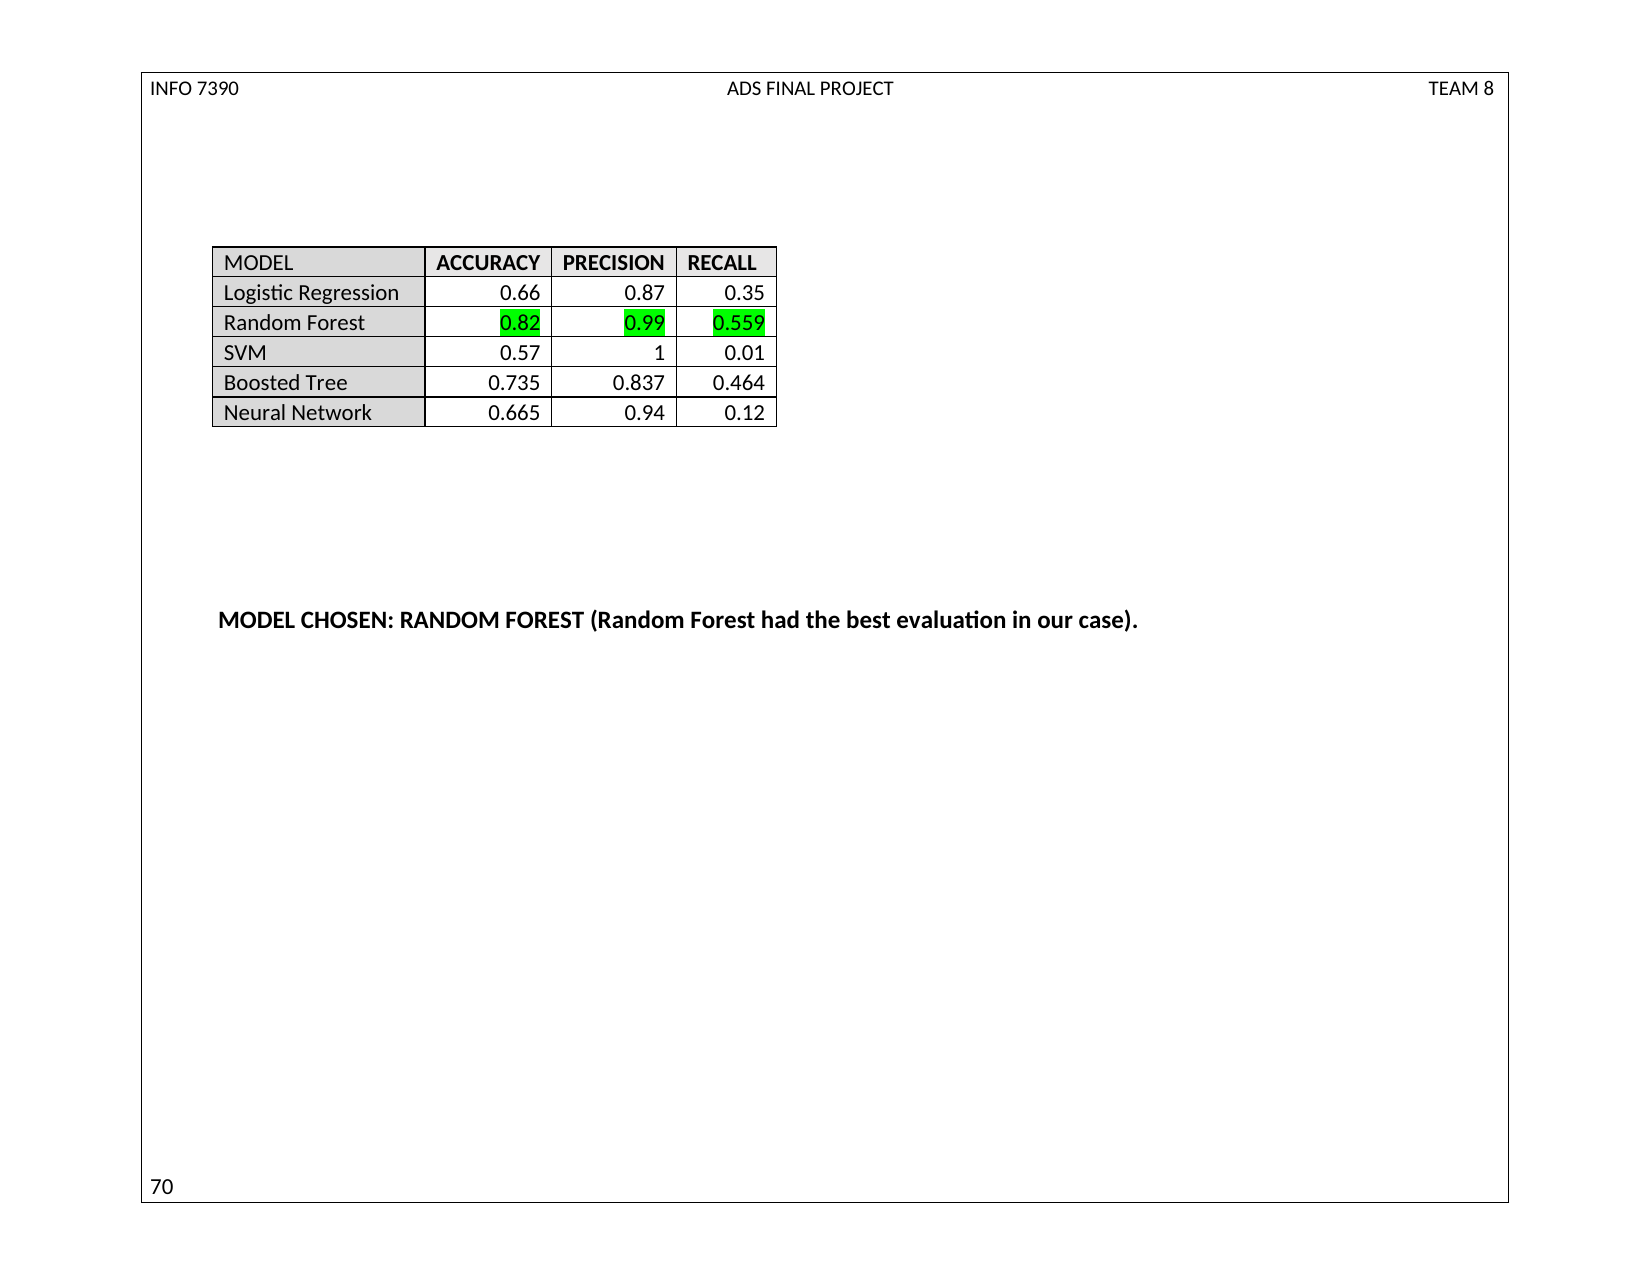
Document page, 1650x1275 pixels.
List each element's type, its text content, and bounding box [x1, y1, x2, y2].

table_cell SVM [213, 337, 424, 366]
table_cell 0.464 [677, 367, 776, 396]
table_cell 0.57 [426, 337, 551, 366]
table_cell 0.82 [426, 307, 551, 336]
table_header MODEL [213, 248, 424, 276]
table_cell 0.559 [677, 307, 776, 336]
table_cell Random Forest [213, 307, 424, 336]
table_header PRECISION [552, 248, 676, 276]
table_cell 0.94 [552, 398, 676, 426]
table_header ACCURACY [426, 248, 551, 276]
table_cell 1 [552, 337, 676, 366]
table_cell 0.735 [426, 367, 551, 396]
table_cell Logistic Regression [213, 277, 424, 306]
table_header RECALL [677, 248, 776, 276]
text MODEL CHOSEN: RANDOM FOREST (Random Forest had the best evaluation in our case). [150, 604, 1500, 635]
table_cell 0.99 [552, 307, 676, 336]
table_cell 0.01 [677, 337, 776, 366]
table_cell 0.12 [677, 398, 776, 426]
table_cell 0.837 [552, 367, 676, 396]
table_cell 0.66 [426, 277, 551, 306]
table_cell 0.87 [552, 277, 676, 306]
table_cell Neural Network [213, 398, 424, 426]
table_cell 0.35 [677, 277, 776, 306]
table_cell 0.665 [426, 398, 551, 426]
table_cell Boosted Tree [213, 367, 424, 396]
